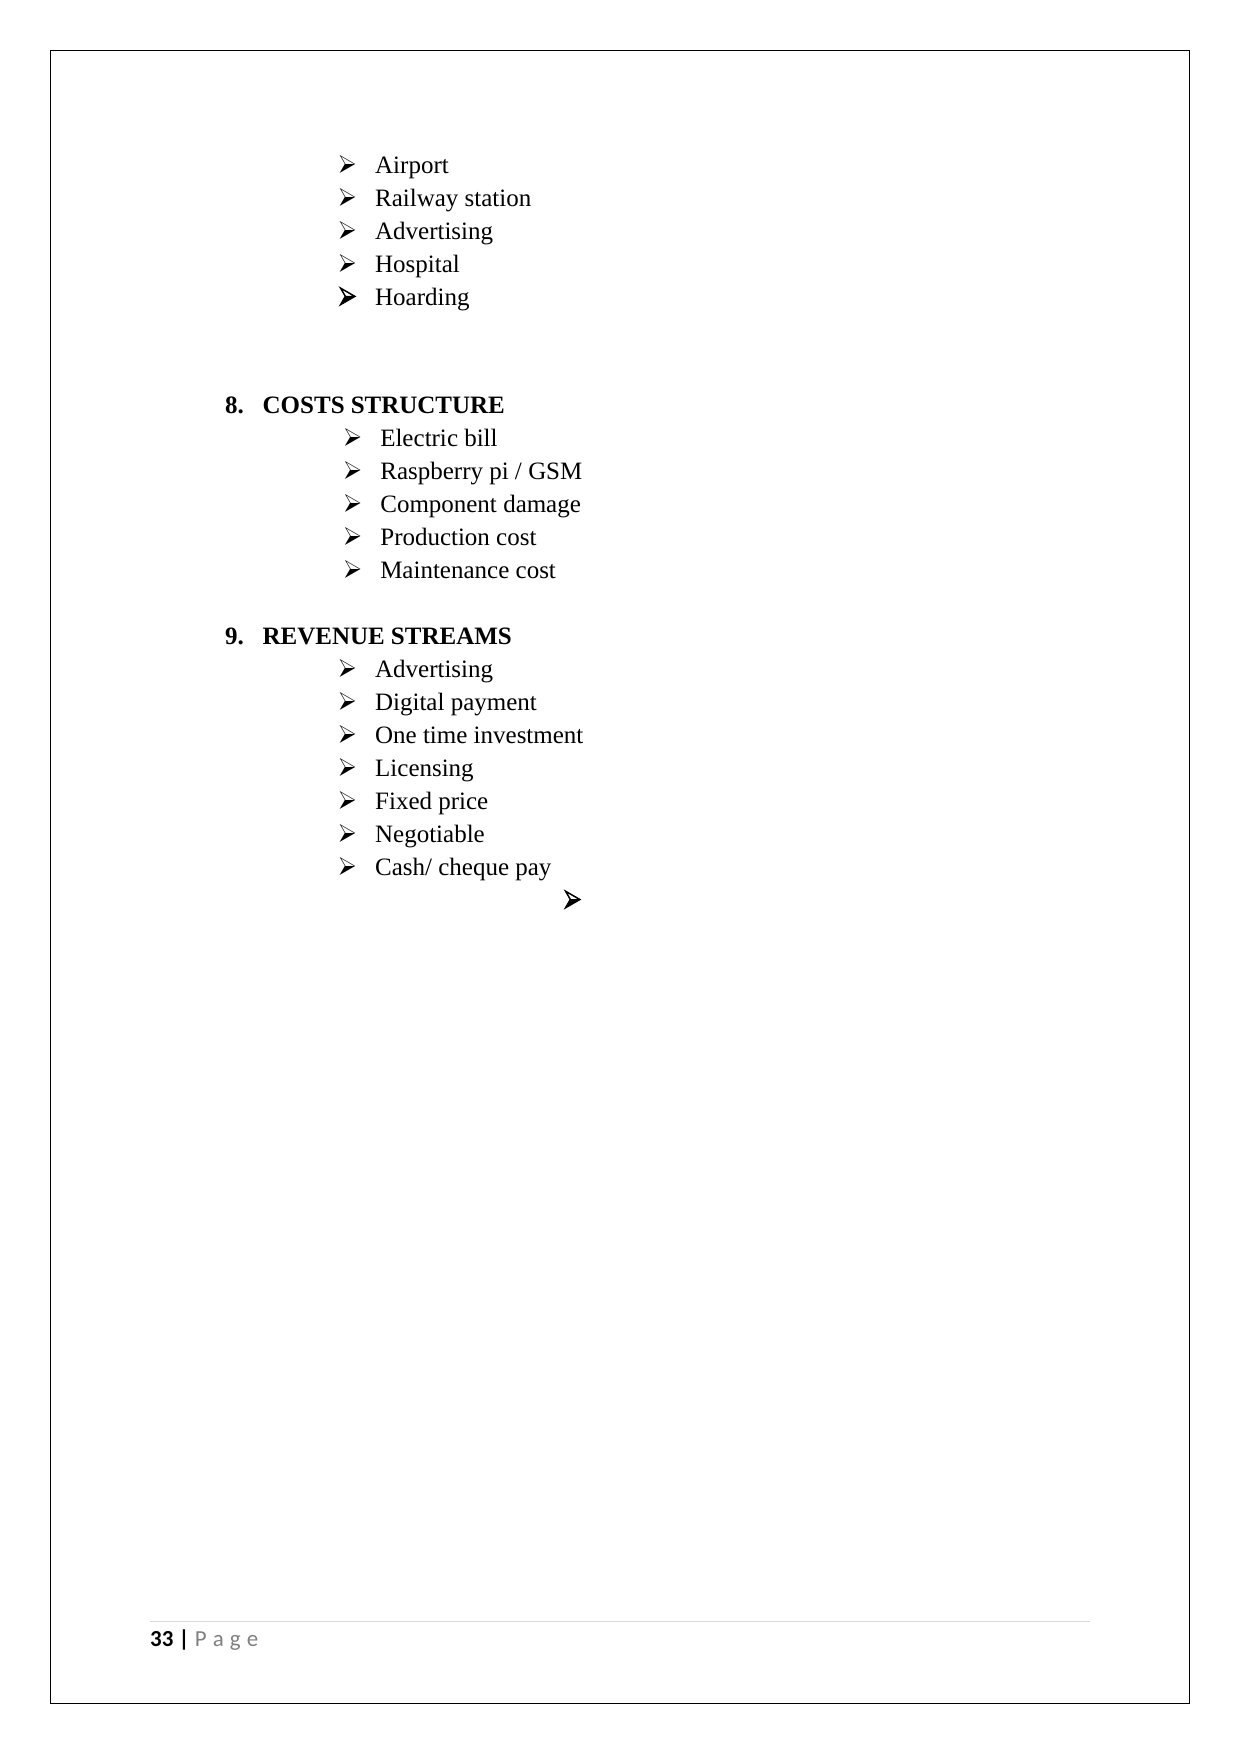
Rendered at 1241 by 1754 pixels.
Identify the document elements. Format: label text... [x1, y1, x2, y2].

list Licensing [337, 753, 1090, 782]
list Hoarding [337, 282, 1090, 311]
list REVENUE STREAMS [225, 621, 1090, 650]
list Maintenance cost [343, 555, 1090, 584]
list Component damage [343, 489, 1090, 518]
list COSTS STRUCTURE [225, 390, 1090, 418]
list Cash/ cheque pay [337, 852, 1090, 881]
list Advertising [337, 654, 1090, 683]
list Fixed price [337, 786, 1090, 815]
list Production cost [343, 522, 1090, 551]
list Raspberry pi / GSM [343, 456, 1090, 484]
list Hospital [337, 249, 1090, 278]
list Advertising [337, 216, 1090, 245]
list Negotiable [337, 819, 1090, 848]
list Electric bill [343, 423, 1090, 452]
list One time investment [337, 720, 1090, 749]
list Airport [337, 150, 1090, 179]
list Digital payment [337, 687, 1090, 716]
list Railway station [337, 183, 1090, 212]
